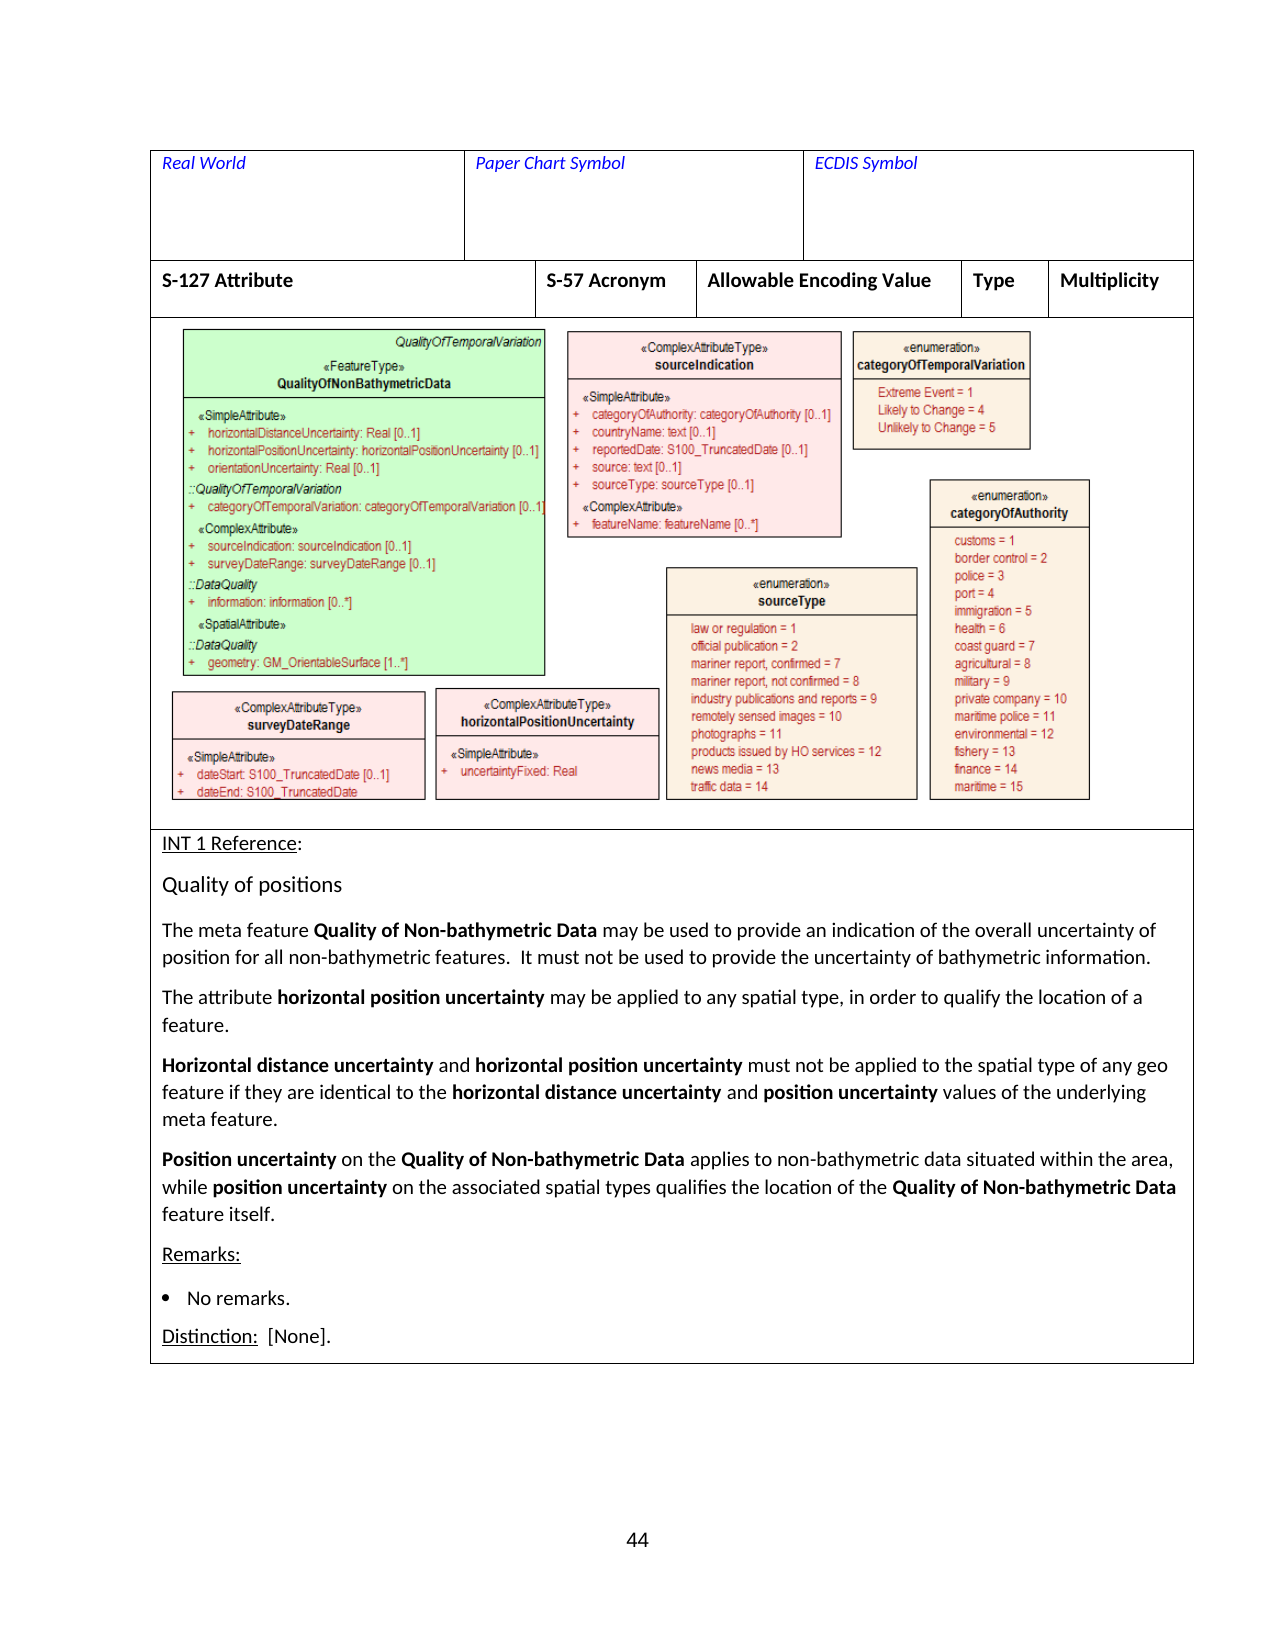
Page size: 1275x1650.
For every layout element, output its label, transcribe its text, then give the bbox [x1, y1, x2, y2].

table_cell ECDIS Symbol [804, 151, 1193, 260]
table_cell S-57 Acronym [536, 261, 696, 317]
table_cell Real World [151, 151, 464, 260]
table_cell Paper Chart Symbol [465, 151, 803, 260]
table_cell Allowable Encoding Value [697, 261, 961, 317]
table_cell INT 1 Reference: Quality of positions The meta feature Quality of Non-bathymetric Data may be used to provide an indication of the overall uncertainty of position for all non-bathymetric features. It must not be used to provide the uncertainty of bathymetric information. The attribute horizontal position uncertainty may be applied to any spatial type, in order to qualify the location of a feature. Horizontal distance uncertainty and horizontal position uncertainty must not be applied to the spatial type of any geo feature if they are identical to the horizontal distance uncertainty and position uncertainty values of the underlying meta feature. Position uncertainty on the Quality of Non-bathymetric Data applies to non-bathymetric data situated within the area, while position uncertainty on the associated spatial types qualifies the location of the Quality of Non-bathymetric Data feature itself. Remarks: No remarks. Distinction: [None]. [151, 830, 1193, 1363]
table_cell Multiplicity [1049, 261, 1193, 317]
table_cell Type [962, 261, 1048, 317]
picture [161, 318, 1101, 811]
table_cell [151, 318, 1193, 829]
table_cell S-127 Attribute [151, 261, 535, 317]
